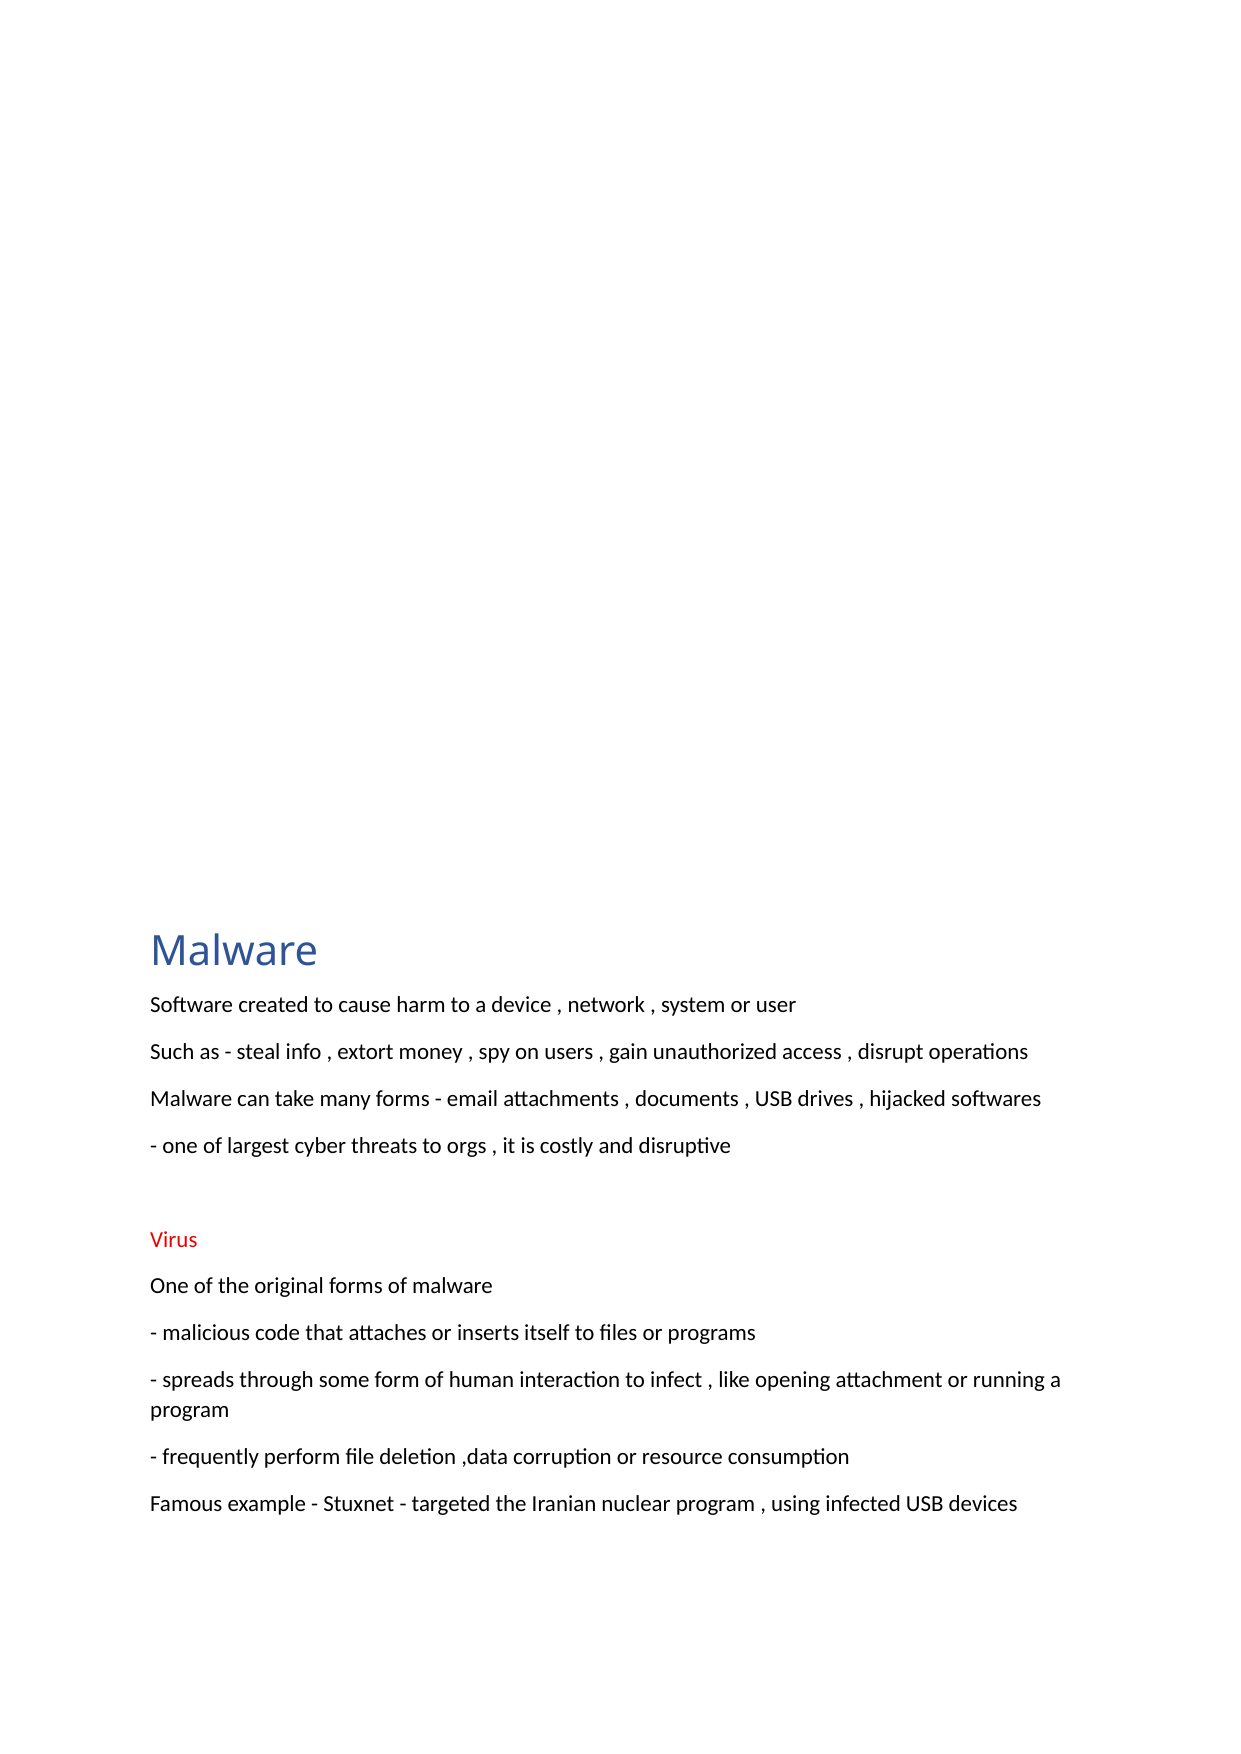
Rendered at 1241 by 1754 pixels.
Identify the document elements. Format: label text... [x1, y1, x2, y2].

text - frequently perform file deletion ,data corruption or resource consumption [150, 1442, 1090, 1471]
text Software created to cause harm to a device , network , system or user [150, 990, 1090, 1018]
text Malware can take many forms - email attachments , documents , USB drives , hijacked softwares [150, 1084, 1090, 1112]
text One of the original forms of malware [150, 1272, 1090, 1300]
subtitle Malware [150, 921, 1090, 978]
text Virus [150, 1225, 1090, 1253]
text Famous example - Stuxnet - targeted the Iranian nuclear program , using infected USB devices [150, 1489, 1090, 1517]
text - one of largest cyber threats to orgs , it is costly and disruptive [150, 1131, 1090, 1159]
text - malicious code that attaches or inserts itself to files or programs [150, 1318, 1090, 1347]
text - spreads through some form of human interaction to infect , like opening attachment or running a program [150, 1365, 1090, 1424]
text Such as - steal info , extort money , spy on users , gain unauthorized access , disrupt operations [150, 1037, 1090, 1065]
